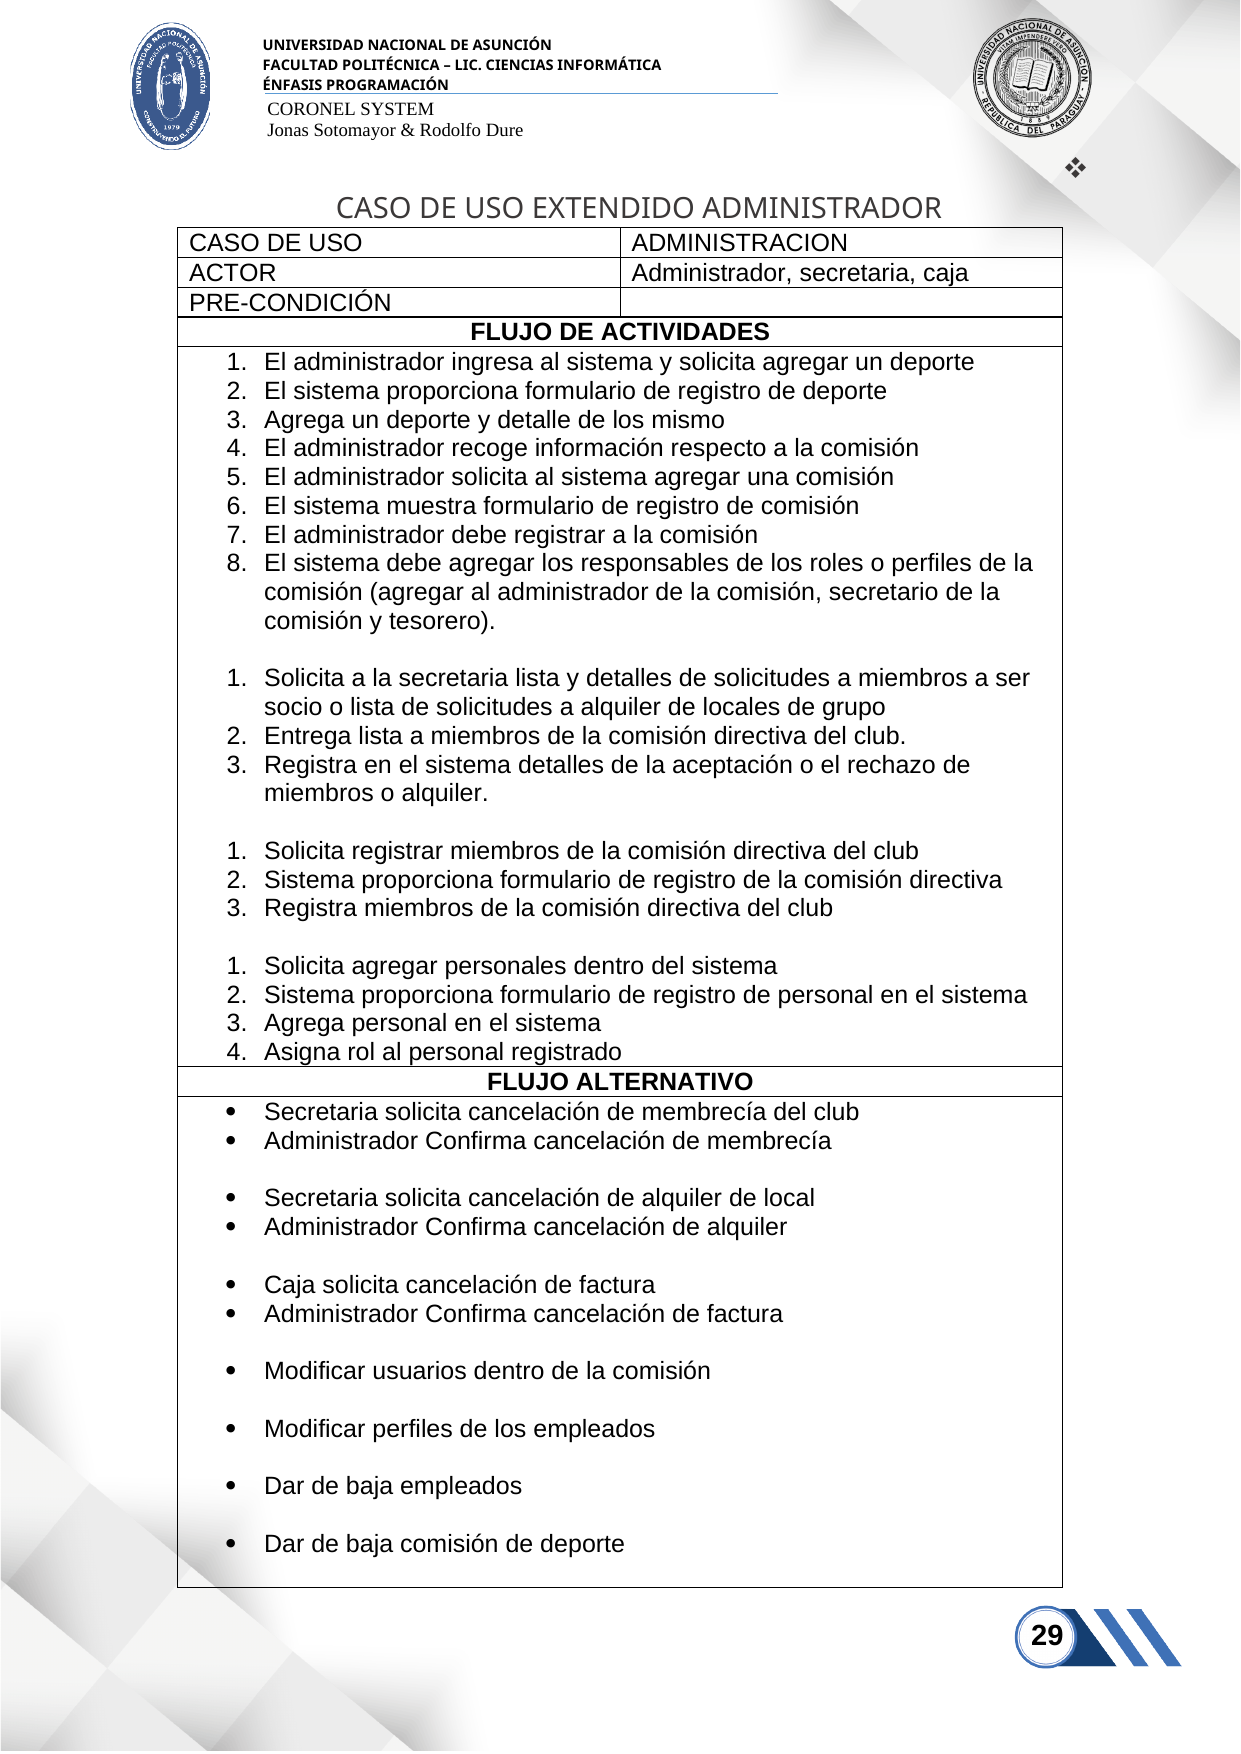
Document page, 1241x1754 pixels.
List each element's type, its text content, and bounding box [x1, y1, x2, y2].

table_cell FLUJO ALTERNATIVO [178, 1067, 1062, 1096]
table_header CASO DE USO [178, 228, 620, 257]
table_cell PRE-CONDICIÓN [178, 288, 620, 316]
table_header ADMINISTRACION [621, 228, 1062, 257]
picture [1005, 1600, 1185, 1674]
picture [2, 1259, 887, 1751]
picture [128, 22, 210, 148]
picture [355, 0, 1241, 492]
text CASO DE USO EXTENDIDO ADMINISTRADOR [215, 148, 1063, 227]
table_cell [621, 288, 1062, 316]
table_cell ACTOR [178, 258, 620, 287]
table_cell El administrador ingresa al sistema y solicita agregar un deporte El sistema proporciona formulario de registro de deporte Agrega un deporte y detalle de los mismo El administrador recoge información respecto a la comisión El administrador solicita al sistema agregar una comisión El sistema muestra formulario de registro de comisión El administrador debe registrar a la comisión El sistema debe agregar los responsables de los roles o perfiles de la comisión (agregar al administrador de la comisión, secretario de la comisión y tesorero). Solicita a la secretaria lista y detalles de solicitudes a miembros a ser socio o lista de solicitudes a alquiler de locales de grupo Entrega lista a miembros de la comisión directiva del club. Registra en el sistema detalles de la aceptación o el rechazo de miembros o alquiler. Solicita registrar miembros de la comisión directiva del club Sistema proporciona formulario de registro de la comisión directiva Registra miembros de la comisión directiva del club Solicita agregar personales dentro del sistema Sistema proporciona formulario de registro de personal en el sistema Agrega personal en el sistema Asigna rol al personal registrado [178, 347, 1062, 1066]
table_cell FLUJO DE ACTIVIDADES [178, 318, 1062, 346]
table_cell Administrador, secretaria, caja [621, 258, 1062, 287]
